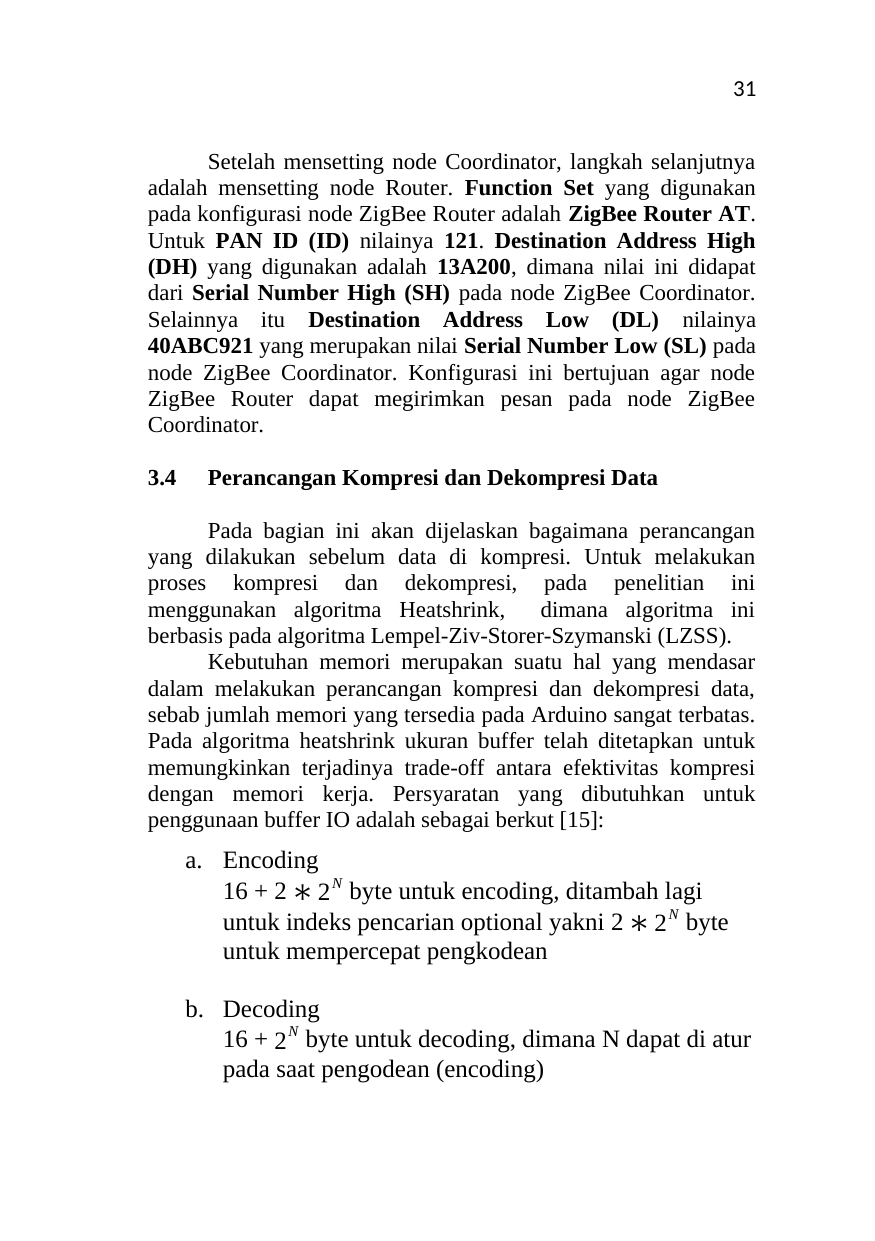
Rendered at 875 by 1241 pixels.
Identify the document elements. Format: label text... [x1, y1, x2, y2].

text Pada bagian ini akan dijelaskan bagaimana perancangan yang dilakukan sebelum data di kompresi. Untuk melakukan proses kompresi dan dekompresi, pada penelitian ini menggunakan algoritma Heatshrink, dimana algoritma ini berbasis pada algoritma Lempel-Ziv-Storer-Szymanski (LZSS). [148, 517, 756, 648]
list 16 + byte untuk decoding, dimana N dapat di atur pada saat pengodean (encoding) [223, 1023, 756, 1083]
list Decoding [185, 994, 756, 1023]
list 16 + 2 ∗ byte untuk encoding, ditambah lagi untuk indeks pencarian optional yakni 2 ∗ byte untuk mempercepat pengkodean [223, 874, 756, 965]
text Kebutuhan memori merupakan suatu hal yang mendasar dalam melakukan perancangan kompresi dan dekompresi data, sebab jumlah memori yang tersedia pada Arduino sangat terbatas. Pada algoritma heatshrink ukuran buffer telah ditetapkan untuk memungkinkan terjadinya trade-off antara efektivitas kompresi dengan memori kerja. Persyaratan yang dibutuhkan untuk penggunaan buffer IO adalah sebagai berkut [15]: [148, 648, 756, 833]
subtitle Perancangan Kompresi dan Dekompresi Data [148, 464, 756, 490]
list Encoding [185, 845, 756, 874]
text Setelah mensetting node Coordinator, langkah selanjutnya adalah mensetting node Router. Function Set yang digunakan pada konfigurasi node ZigBee Router adalah ZigBee Router AT. Untuk PAN ID (ID) nilainya 121. Destination Address High (DH) yang digunakan adalah 13A200, dimana nilai ini didapat dari Serial Number High (SH) pada node ZigBee Coordinator. Selainnya itu Destination Address Low (DL) nilainya 40ABC921 yang merupakan nilai Serial Number Low (SL) pada node ZigBee Coordinator. Konfigurasi ini bertujuan agar node ZigBee Router dapat megirimkan pesan pada node ZigBee Coordinator. [148, 148, 756, 438]
